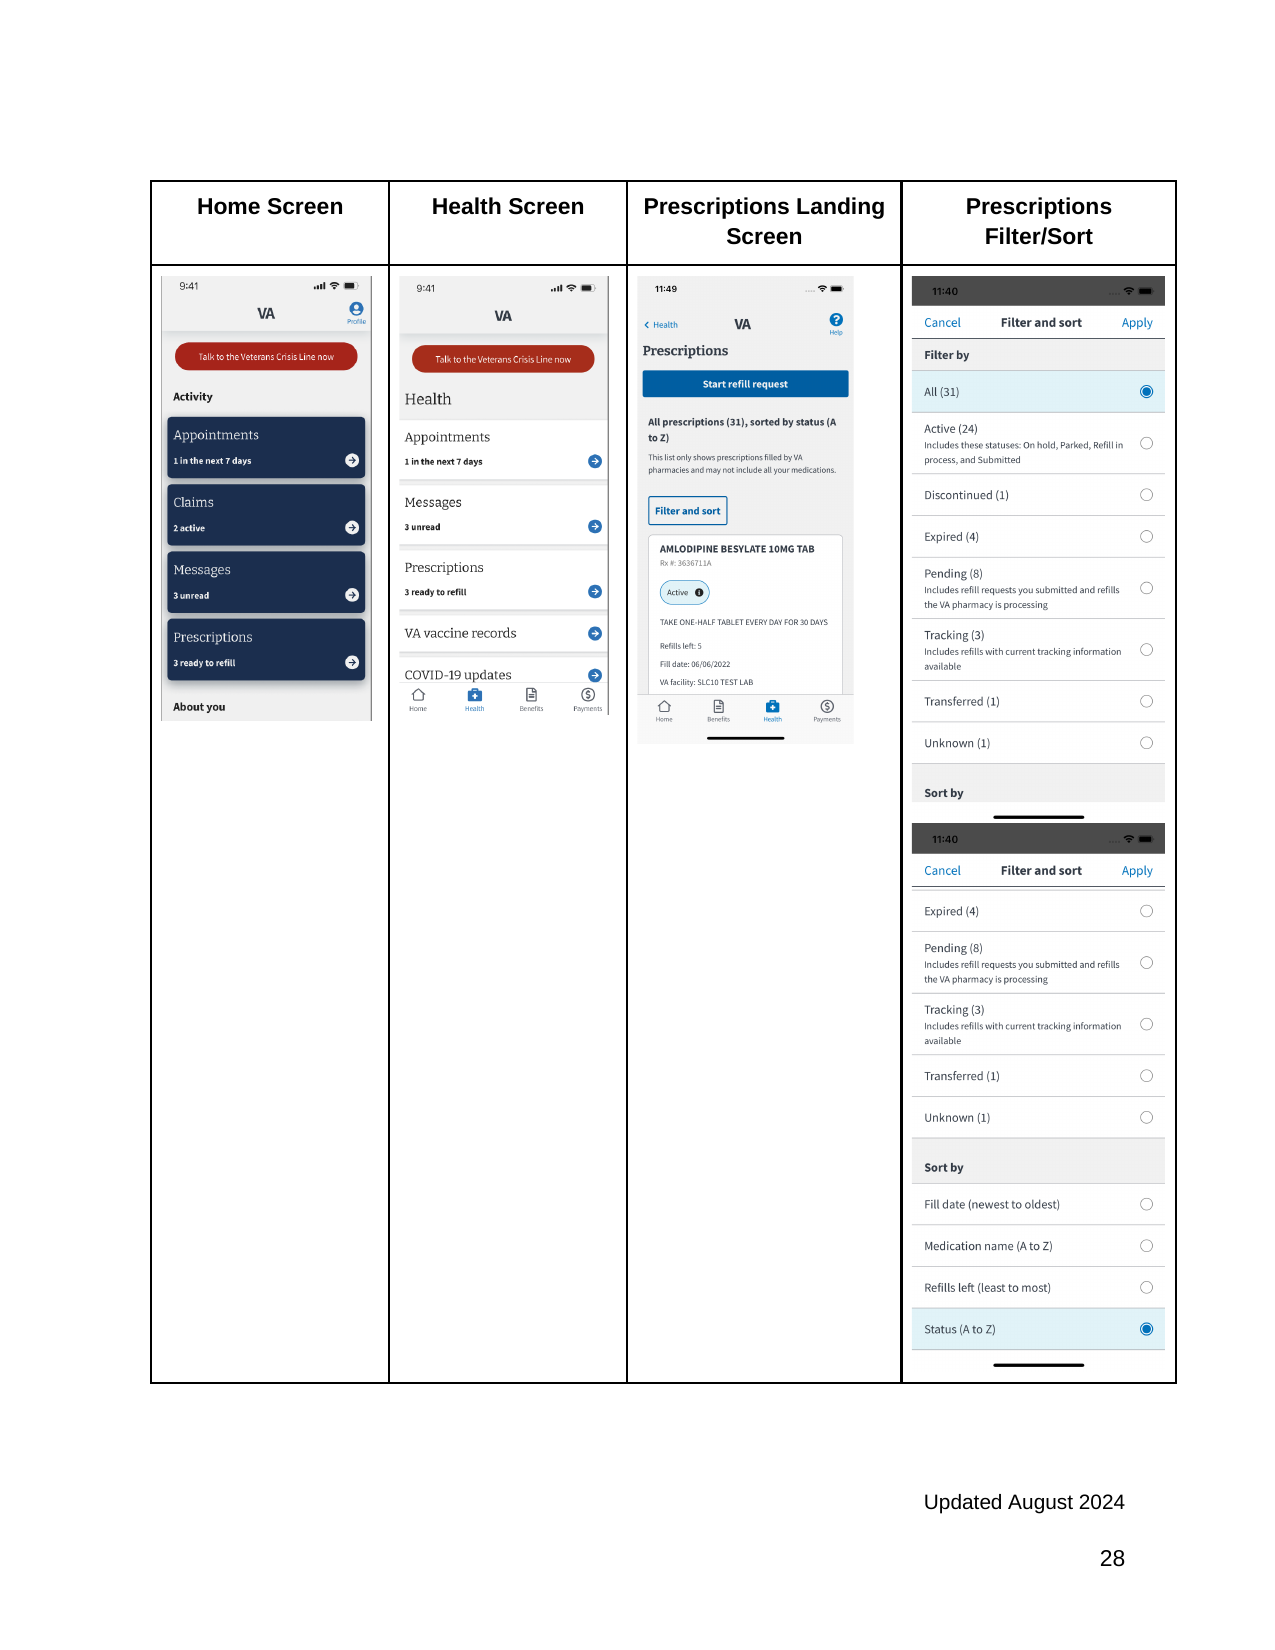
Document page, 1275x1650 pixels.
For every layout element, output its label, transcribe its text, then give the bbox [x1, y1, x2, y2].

table_header Prescriptions Landing Screen [628, 182, 900, 263]
table_cell [152, 266, 388, 1382]
table_header Prescriptions Filter/Sort [903, 182, 1175, 263]
picture [637, 276, 854, 744]
table_cell [903, 266, 1175, 1382]
table_header Health Screen [390, 182, 626, 263]
table_cell [390, 266, 626, 1382]
table_cell [628, 266, 900, 1382]
table_header Home Screen [152, 182, 388, 263]
picture [399, 276, 609, 715]
picture [161, 276, 372, 721]
picture [911, 276, 1165, 1372]
